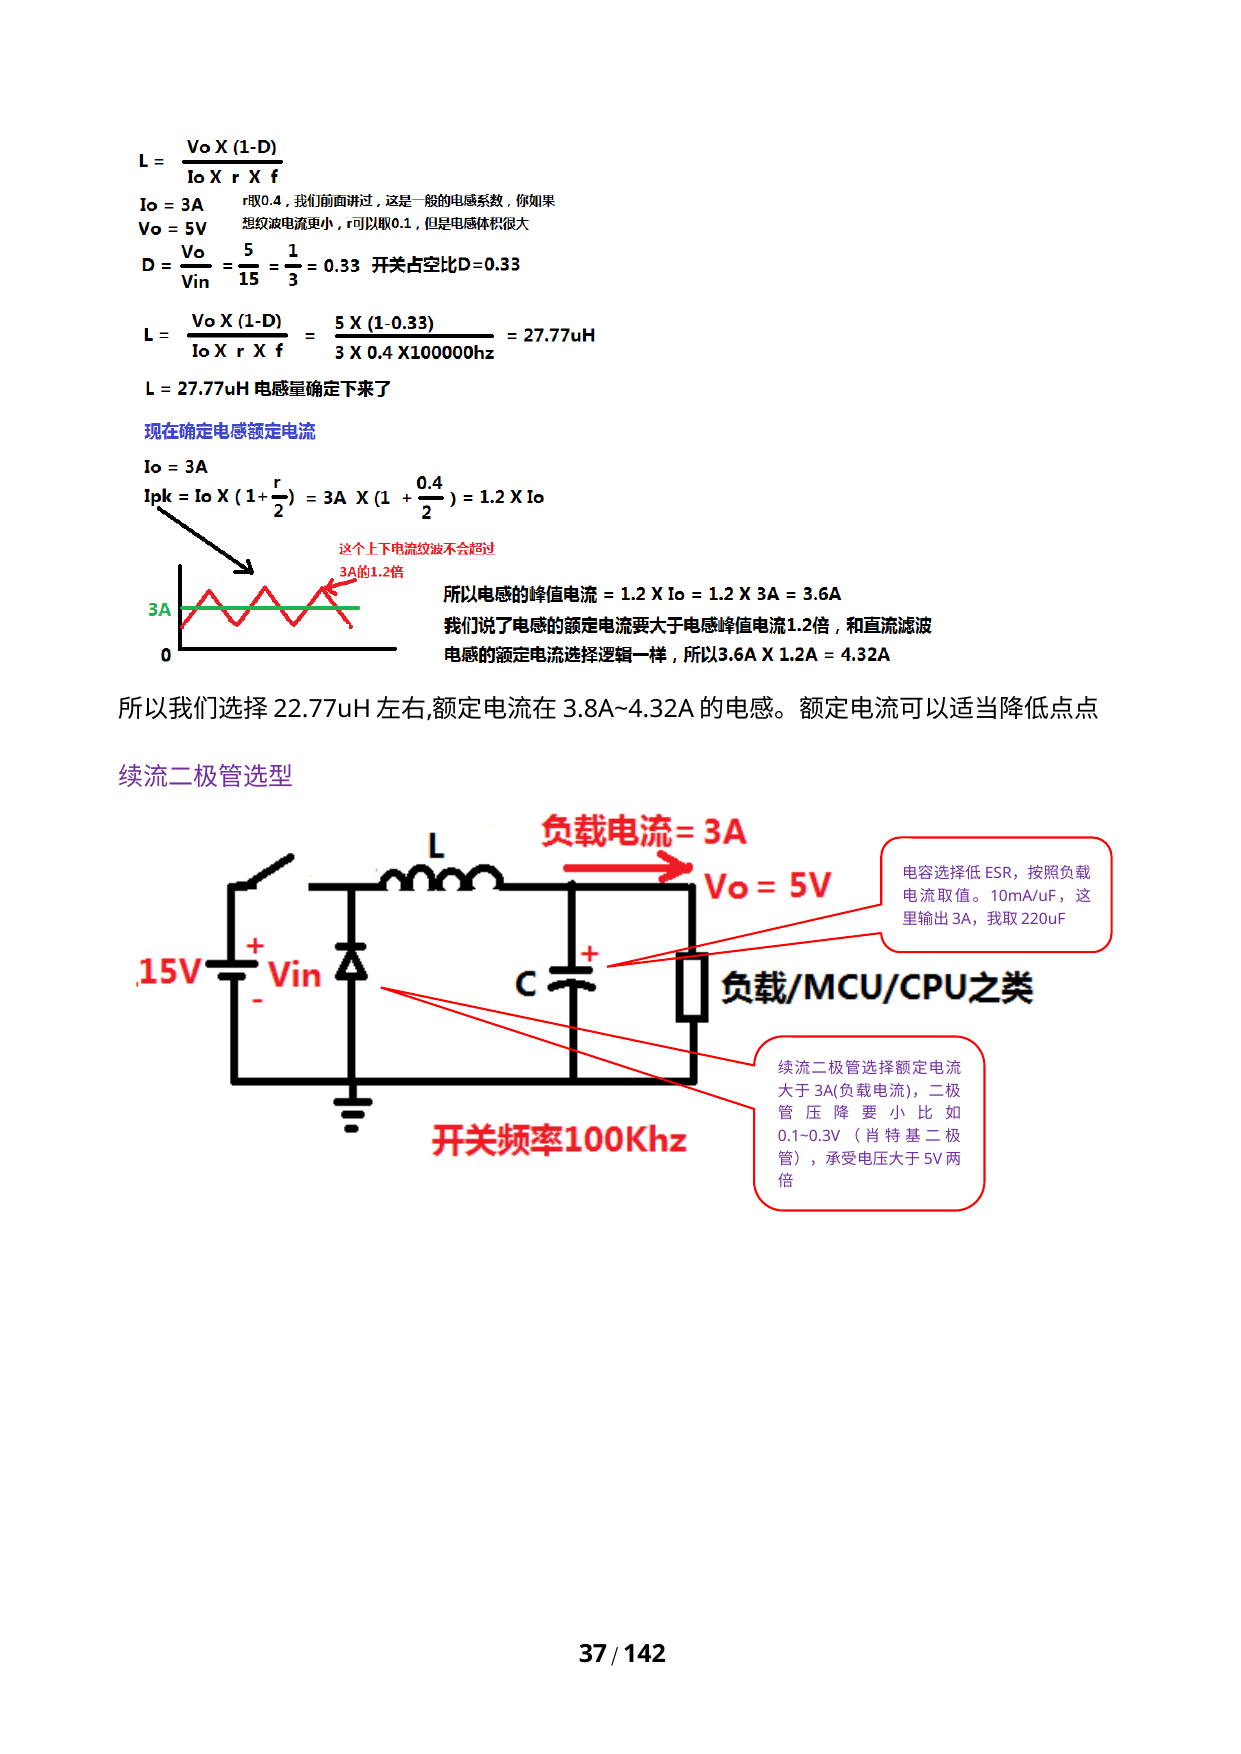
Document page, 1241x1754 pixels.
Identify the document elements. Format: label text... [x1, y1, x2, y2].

picture [118, 129, 947, 670]
text 续流二极管选型 [118, 741, 1122, 809]
text 所以我们选择22.77uH左右,额定电流在3.8A~4.32A的电感。额定电流可以适当降低点点 [118, 673, 1122, 741]
picture [118, 808, 1048, 1169]
picture [417, 997, 983, 1169]
picture [646, 839, 1048, 960]
